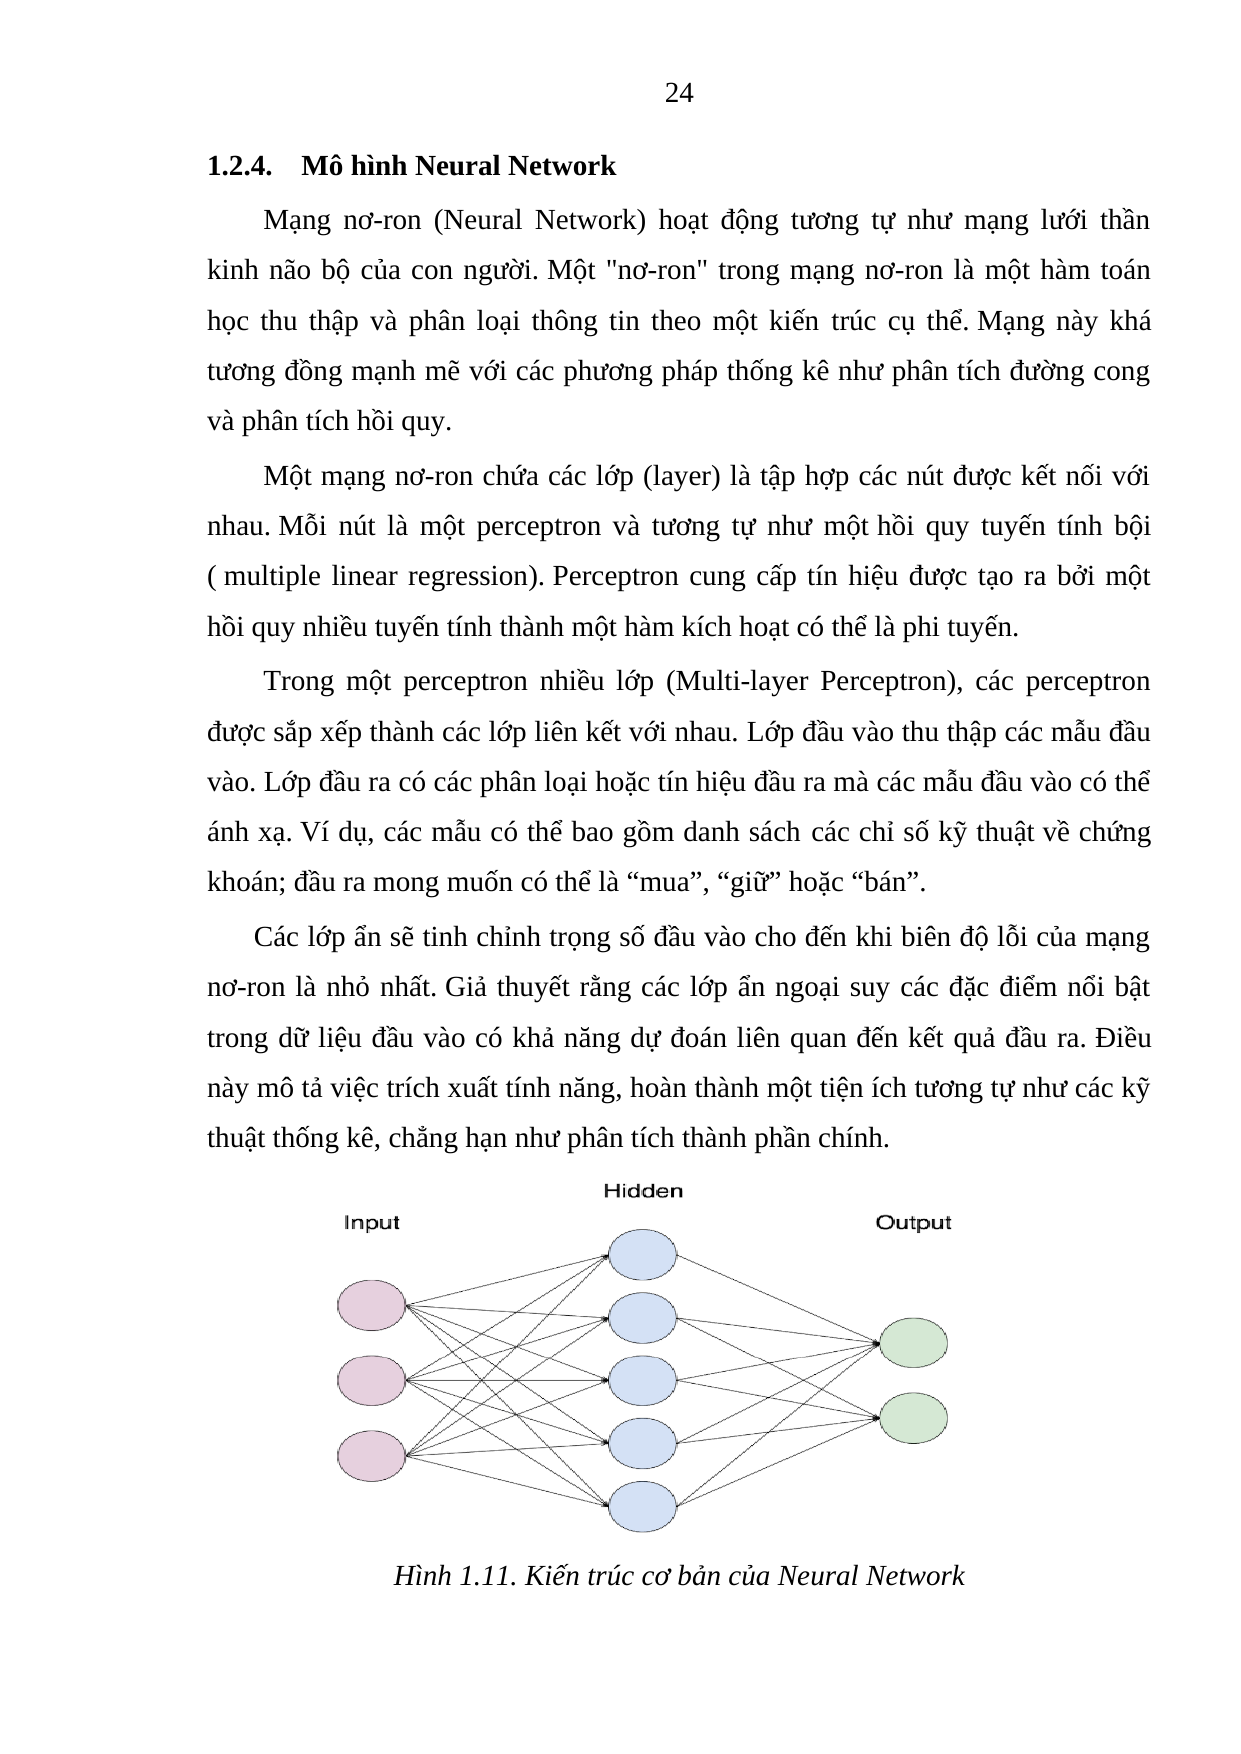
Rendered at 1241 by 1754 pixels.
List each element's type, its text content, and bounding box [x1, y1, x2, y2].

text Mạng nơ-ron (Neural Network) hoạt động tương tự như mạng lưới thần kinh não bộ của con người. Một "nơ-ron" trong mạng nơ-ron là một hàm toán học thu thập và phân loại thông tin theo một kiến ​​trúc cụ thể. Mạng này khá tương đồng mạnh mẽ với các phương pháp thống kê như phân tích đường cong và phân tích hồi quy. [207, 202, 1152, 437]
text Trong một perceptron nhiều lớp (Multi-layer Perceptron), các perceptron được sắp xếp thành các lớp liên kết với nhau. Lớp đầu vào thu thập các mẫu đầu vào. Lớp đầu ra có các phân loại hoặc tín hiệu đầu ra mà các mẫu đầu vào có thể ánh xạ. Ví dụ, các mẫu có thể bao gồm danh sách các chỉ số kỹ thuật về chứng khoán; đầu ra mong muốn có thể là “mua”, “giữ” hoặc “bán”. [207, 663, 1152, 898]
text Một mạng nơ-ron chứa các lớp (layer) là tập hợp các nút được kết nối với nhau. Mỗi nút là một perceptron và tương tự như một hồi quy tuyến tính bội ( multiple linear regression). Perceptron cung cấp tín hiệu được tạo ra bởi một hồi quy nhiều tuyến tính thành một hàm kích hoạt có thể là phi tuyến. [207, 458, 1152, 642]
subtitle Mô hình Neural Network [415, 148, 1152, 181]
text Các lớp ẩn sẽ tinh chỉnh trọng số đầu vào cho đến khi biên độ lỗi của mạng nơ-ron là nhỏ nhất. Giả thuyết rằng các lớp ẩn ngoại suy các đặc điểm nổi bật trong dữ liệu đầu vào có khả năng dự đoán liên quan đến kết quả đầu ra. Điều này mô tả việc trích xuất tính năng, hoàn thành một tiện ích tương tự như các kỹ thuật thống kê, chẳng hạn như phân tích thành phần chính. [207, 919, 1152, 1154]
picture [291, 1174, 1068, 1541]
subtitle Mô hình Neural Network [207, 148, 301, 181]
text Hình .. Kiến trúc cơ bản của Neural Network [207, 1558, 1152, 1591]
